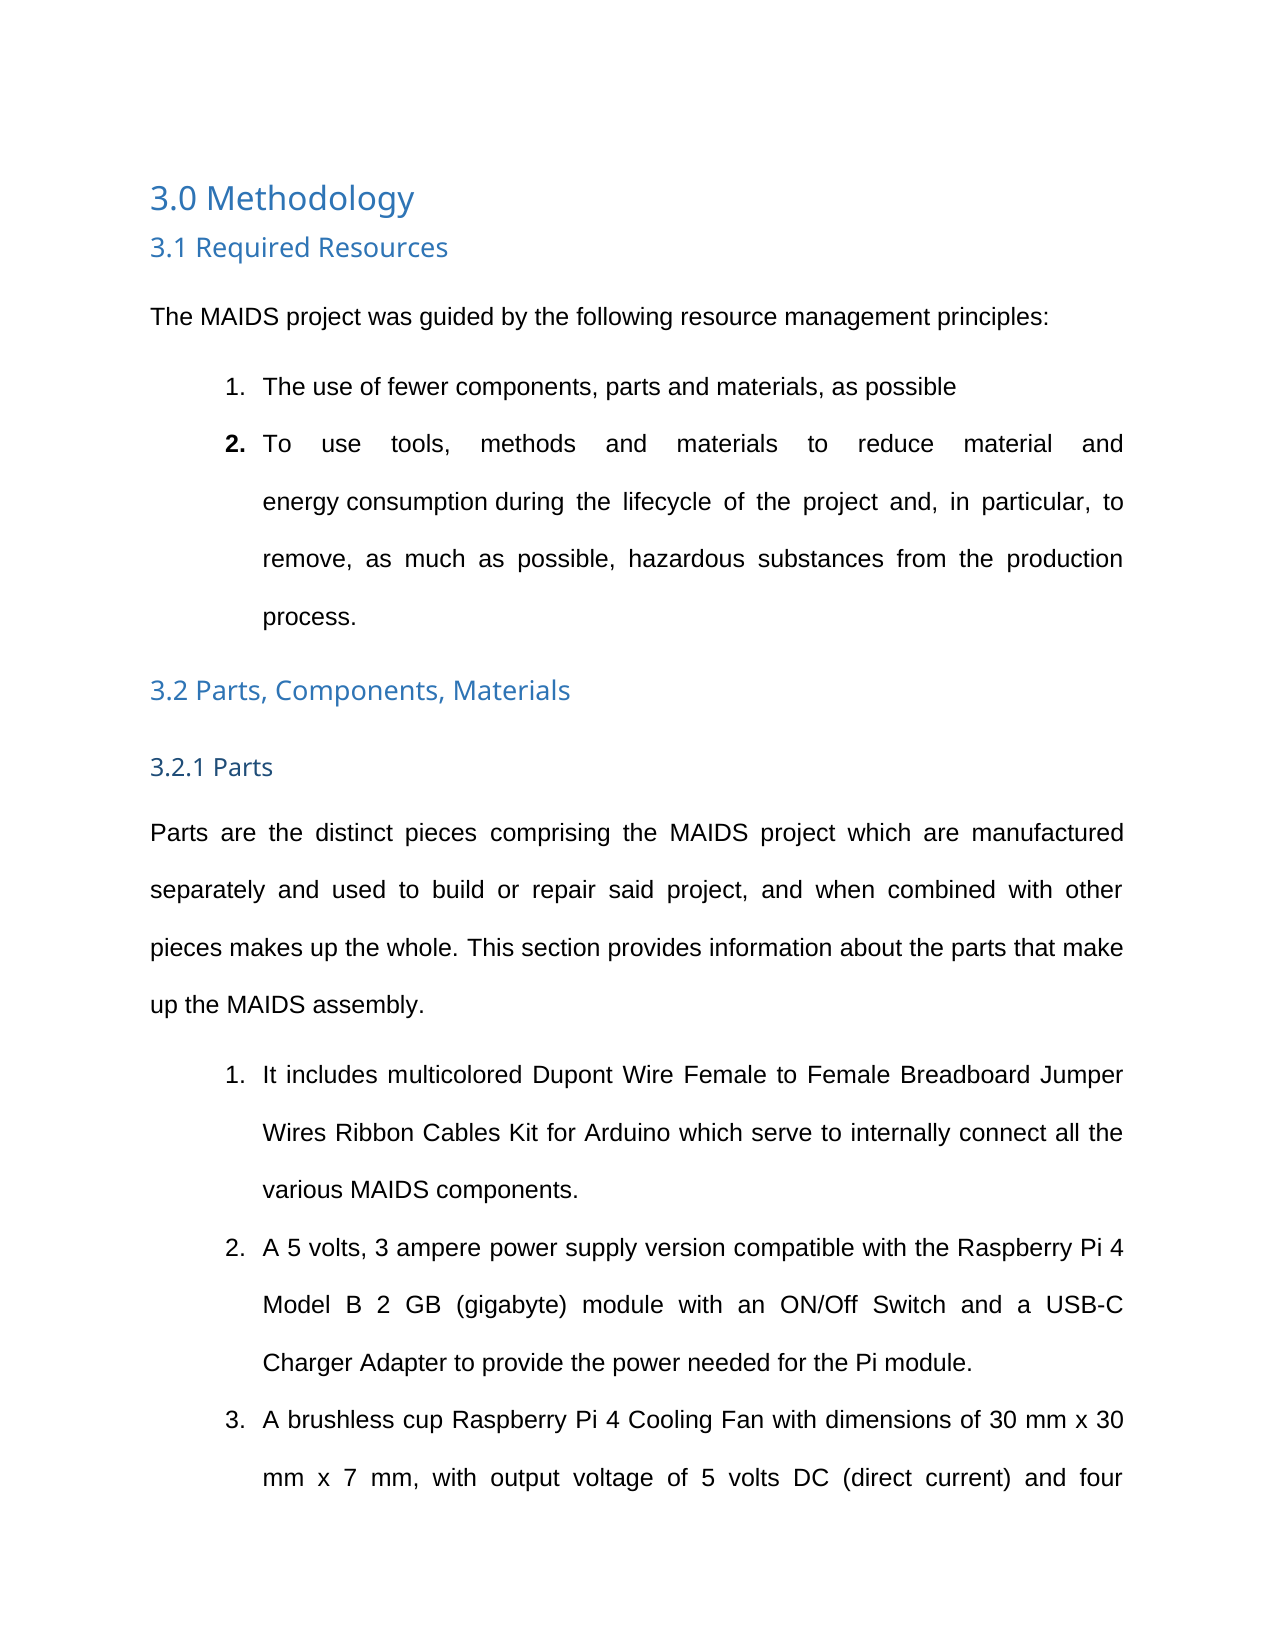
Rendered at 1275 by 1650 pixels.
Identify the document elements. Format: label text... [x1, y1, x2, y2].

subtitle 3.2 Parts, Components, Materials [150, 672, 1125, 709]
list It includes multicolored Dupont Wire Female to Female Breadboard Jumper Wires Ribbon Cables Kit for Arduino which serve to internally connect all the various MAIDS components. [225, 1060, 1125, 1204]
subtitle 3.1 Required Resources [150, 228, 1125, 265]
text The MAIDS project was guided by the following resource management principles: [150, 302, 1125, 331]
subtitle 3.0 Methodology [150, 175, 1125, 220]
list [225, 1405, 1125, 1492]
list To use tools, methods and materials to reduce material and energy consumption during the lifecycle of the project and, in particular, to remove, as much as possible, hazardous substances from the production process. [225, 429, 1125, 631]
list The use of fewer components, parts and materials, as possible [225, 372, 1125, 401]
text Parts are the distinct pieces comprising the MAIDS project which are manufactured separately and used to build or repair said project, and when combined with other pieces makes up the whole. This section provides information about the parts that make up the MAIDS assembly. [150, 818, 1125, 1019]
subtitle 3.2.1 Parts [150, 750, 1125, 784]
list A 5 volts, 3 ampere power supply version compatible with the Raspberry Pi 4 Model B 2 GB (gigabyte) module with an ON/Off Switch and a USB-C Charger Adapter to provide the power needed for the Pi module. [225, 1233, 1125, 1377]
